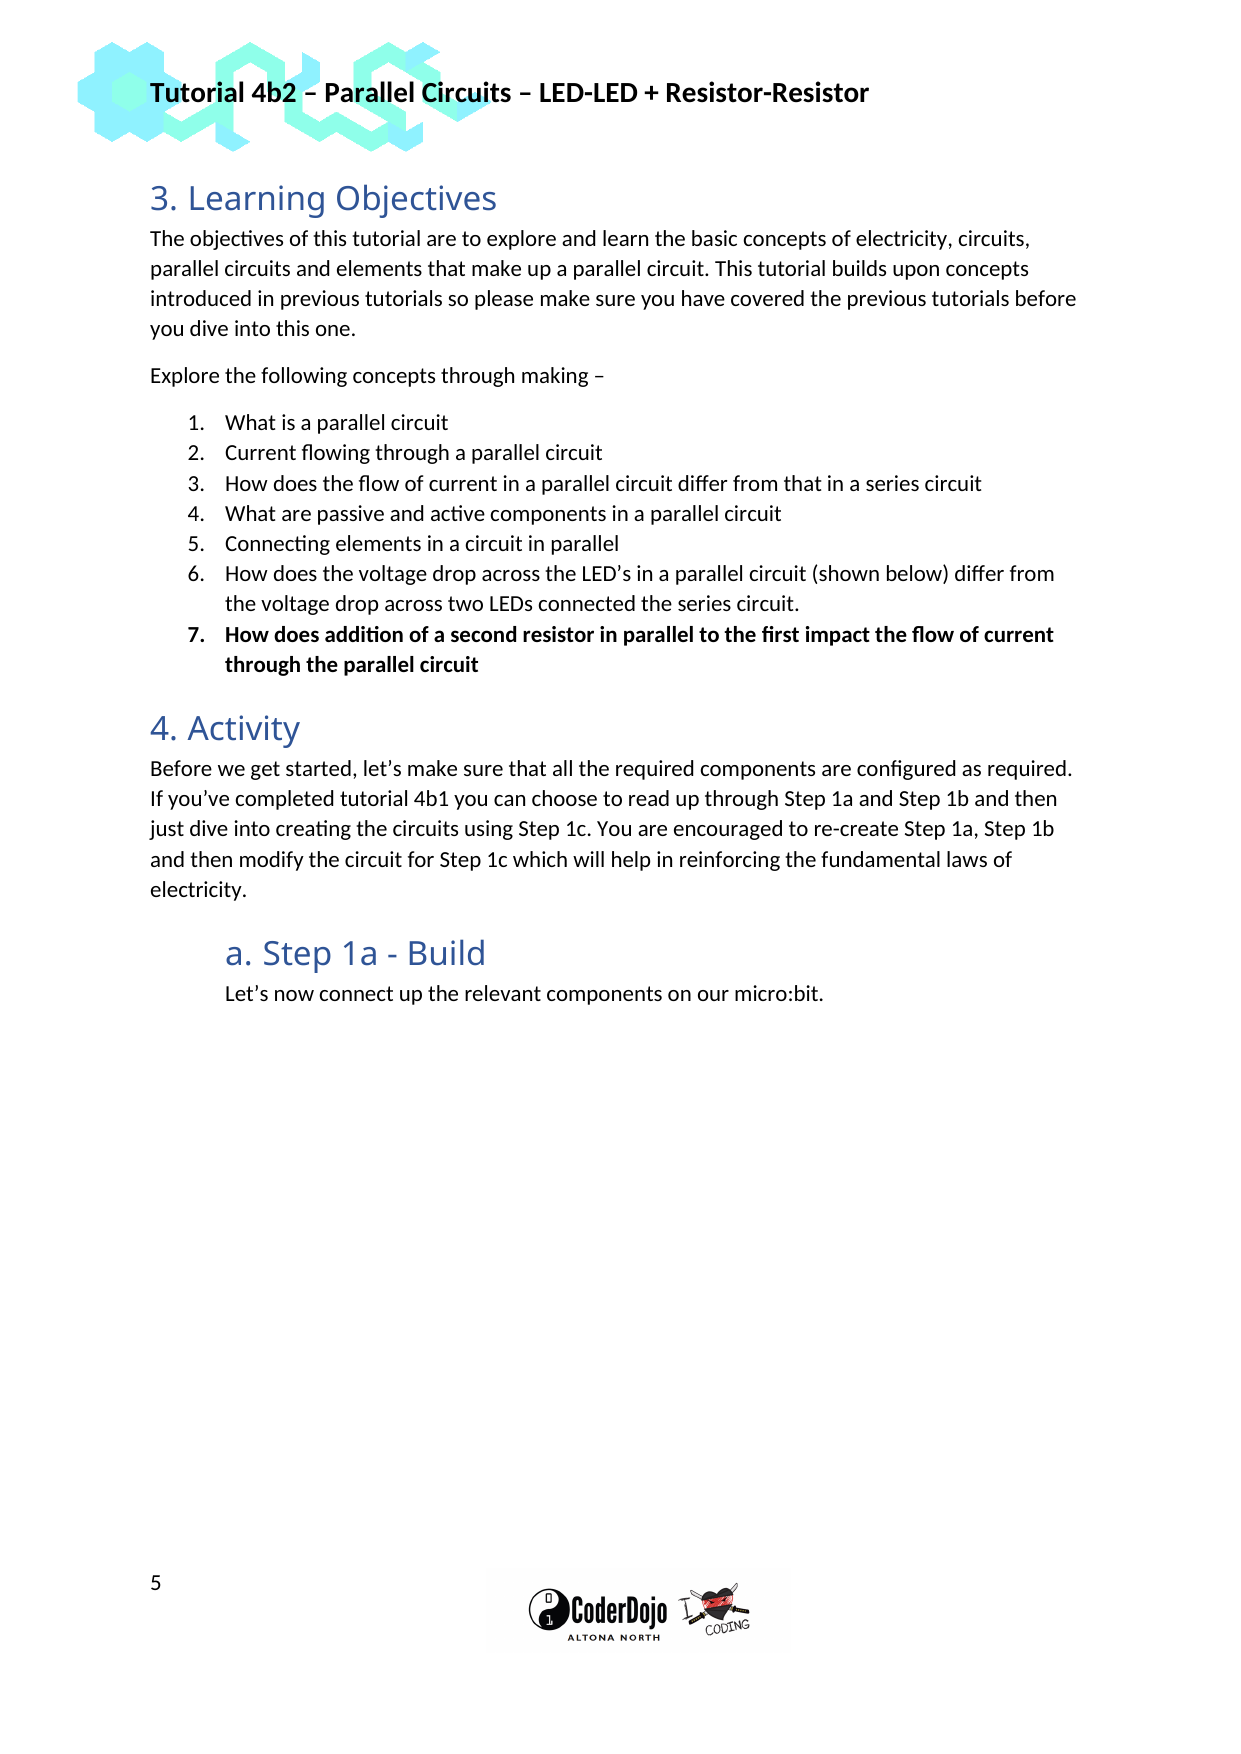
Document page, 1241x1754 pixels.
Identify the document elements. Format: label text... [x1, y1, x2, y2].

picture [486, 1568, 792, 1653]
list How does the voltage drop across the LED’s in a parallel circuit (shown below) differ from the voltage drop across two LEDs connected the series circuit. [187, 559, 1090, 618]
list What are passive and active components in a parallel circuit [187, 499, 1090, 527]
list How does addition of a second resistor in parallel to the first impact the flow of current through the parallel circuit [187, 620, 1090, 678]
text Explore the following concepts through making – [150, 361, 1090, 389]
list Connecting elements in a circuit in parallel [187, 529, 1090, 557]
text The objectives of this tutorial are to explore and learn the basic concepts of electricity, circuits, parallel circuits and elements that make up a parallel circuit. This tutorial builds upon concepts introduced in previous tutorials so please make sure you have covered the previous tutorials before you dive into this one. [150, 224, 1090, 343]
text Let’s now connect up the relevant components on our micro:bit. [150, 979, 1090, 1007]
list Current flowing through a parallel circuit [187, 438, 1090, 467]
text Before we get started, let’s make sure that all the required components are configured as required. If you’ve completed tutorial 4b1 you can choose to read up through Step 1a and Step 1b and then just dive into creating the circuits using Step 1c. You are encouraged to re-create Step 1a, Step 1b and then modify the circuit for Step 1c which will help in reinforcing the fundamental laws of electricity. [150, 754, 1090, 903]
subtitle Learning Objectives [150, 175, 1090, 220]
list How does the flow of current in a parallel circuit differ from that in a series circuit [187, 469, 1090, 497]
list What is a parallel circuit [187, 408, 1090, 436]
subtitle Activity [150, 705, 1090, 751]
subtitle Step 1a - Build [225, 930, 1090, 976]
picture [77, 42, 492, 152]
